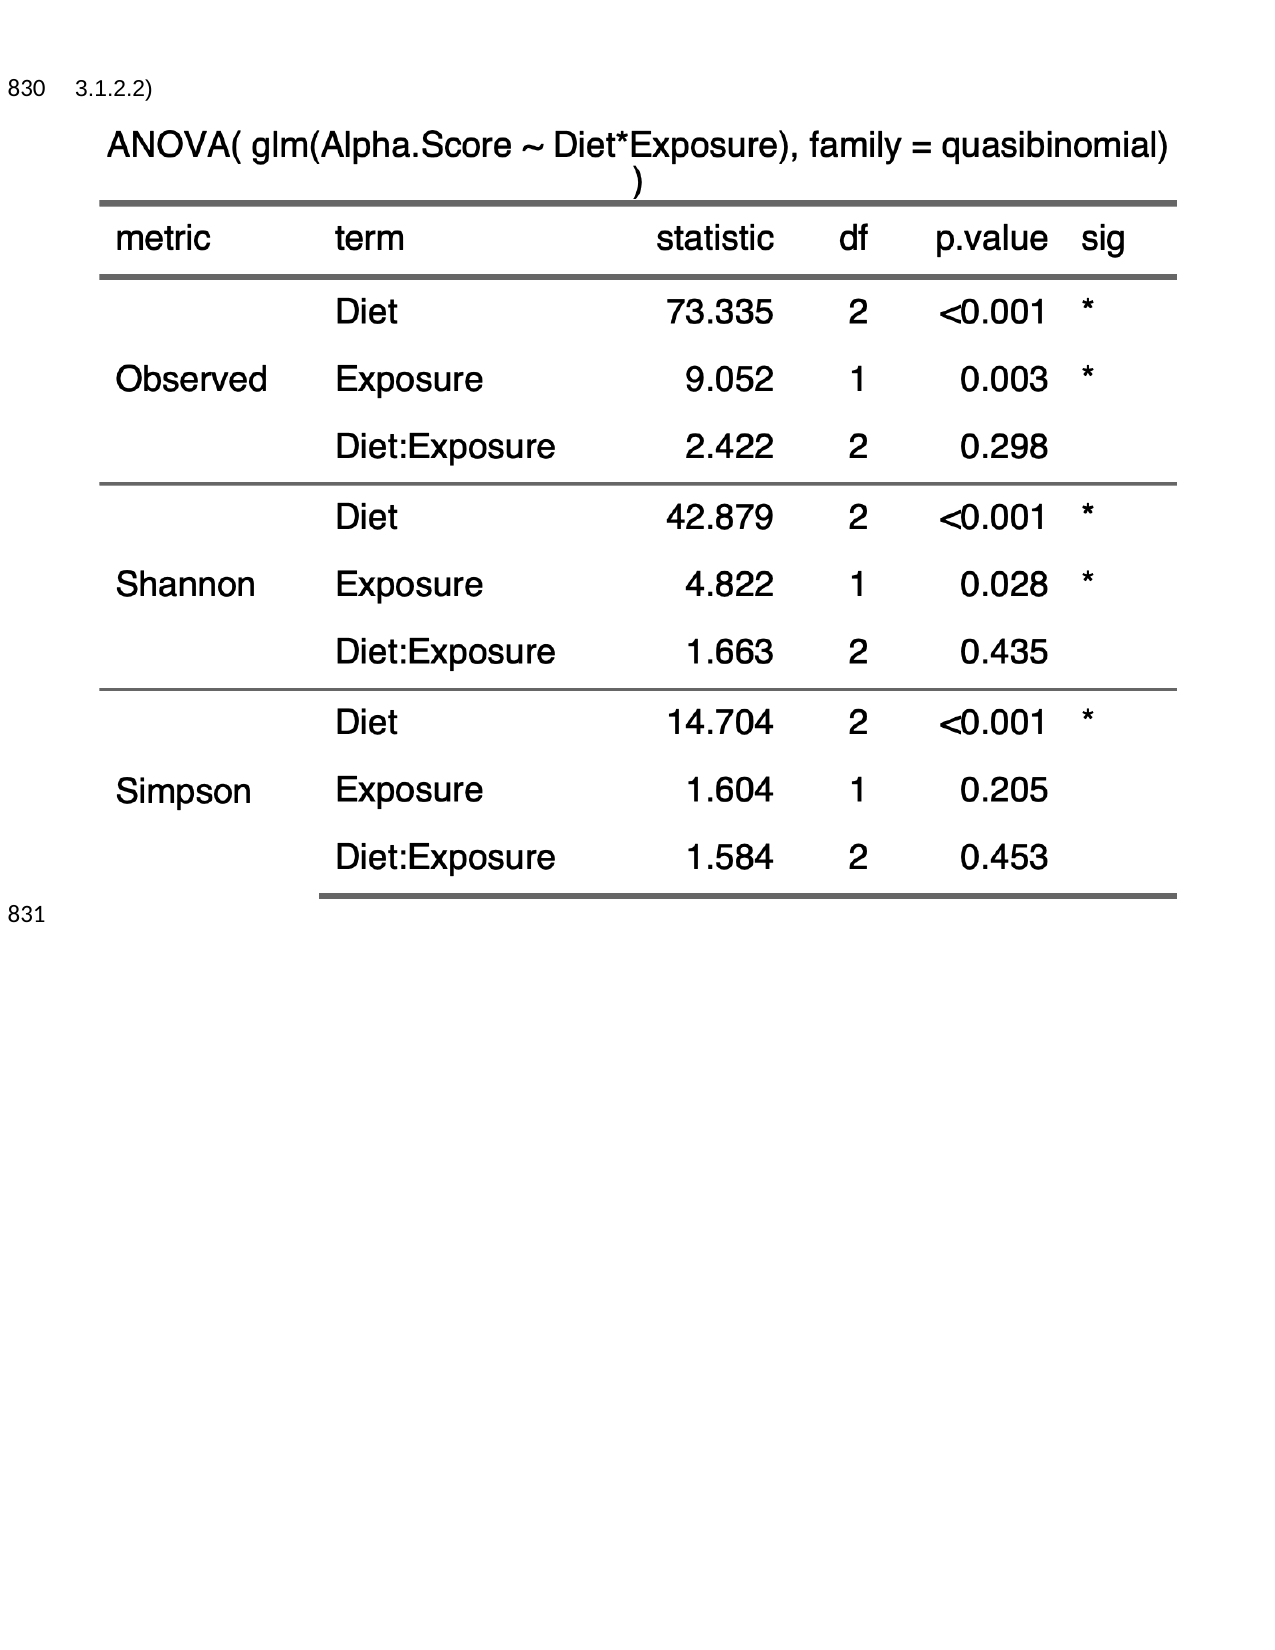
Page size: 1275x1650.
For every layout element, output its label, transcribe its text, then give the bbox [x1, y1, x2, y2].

picture [75, 105, 1200, 923]
text 3.1.2.2) [75, 75, 1200, 105]
